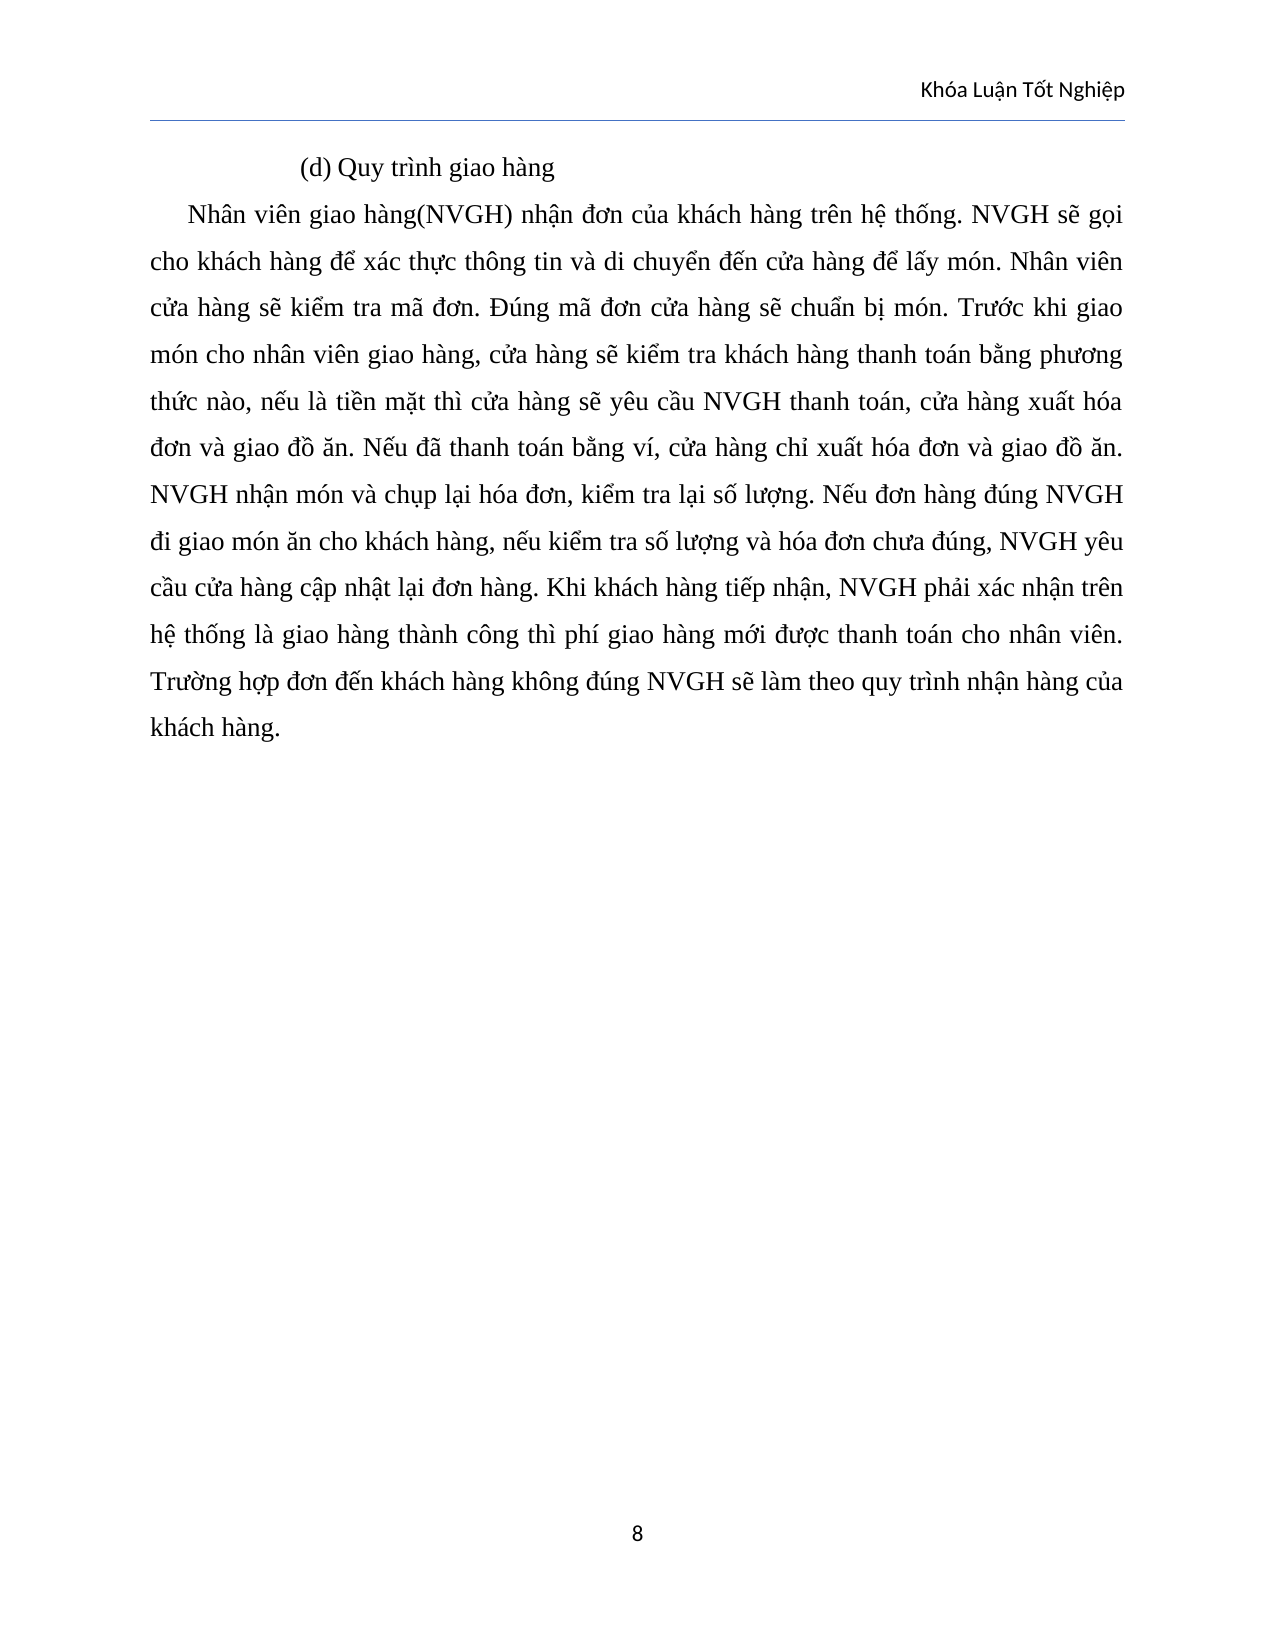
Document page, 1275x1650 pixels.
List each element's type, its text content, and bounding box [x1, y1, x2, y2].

list Quy trình giao hàng [300, 151, 1125, 182]
list Nhân viên giao hàng(NVGH) nhận đơn của khách hàng trên hệ thống. NVGH sẽ gọi cho khách hàng để xác thực thông tin và di chuyển đến cửa hàng để lấy món. Nhân viên cửa hàng sẽ kiểm tra mã đơn. Đúng mã đơn cửa hàng sẽ chuẩn bị món. Trước khi giao món cho nhân viên giao hàng, cửa hàng sẽ kiểm tra khách hàng thanh toán bằng phương thức nào, nếu là tiền mặt thì cửa hàng sẽ yêu cầu NVGH thanh toán, cửa hàng xuất hóa đơn và giao đồ ăn. Nếu đã thanh toán bằng ví, cửa hàng chỉ xuất hóa đơn và giao đồ ăn. NVGH nhận món và chụp lại hóa đơn, kiểm tra lại số lượng. Nếu đơn hàng đúng NVGH đi giao món ăn cho khách hàng, nếu kiểm tra số lượng và hóa đơn chưa đúng, NVGH yêu cầu cửa hàng cập nhật lại đơn hàng. Khi khách hàng tiếp nhận, NVGH phải xác nhận trên hệ thống là giao hàng thành công thì phí giao hàng mới được thanh toán cho nhân viên. Trường hợp đơn đến khách hàng không đúng NVGH sẽ làm theo quy trình nhận hàng của khách hàng. [150, 198, 1125, 742]
